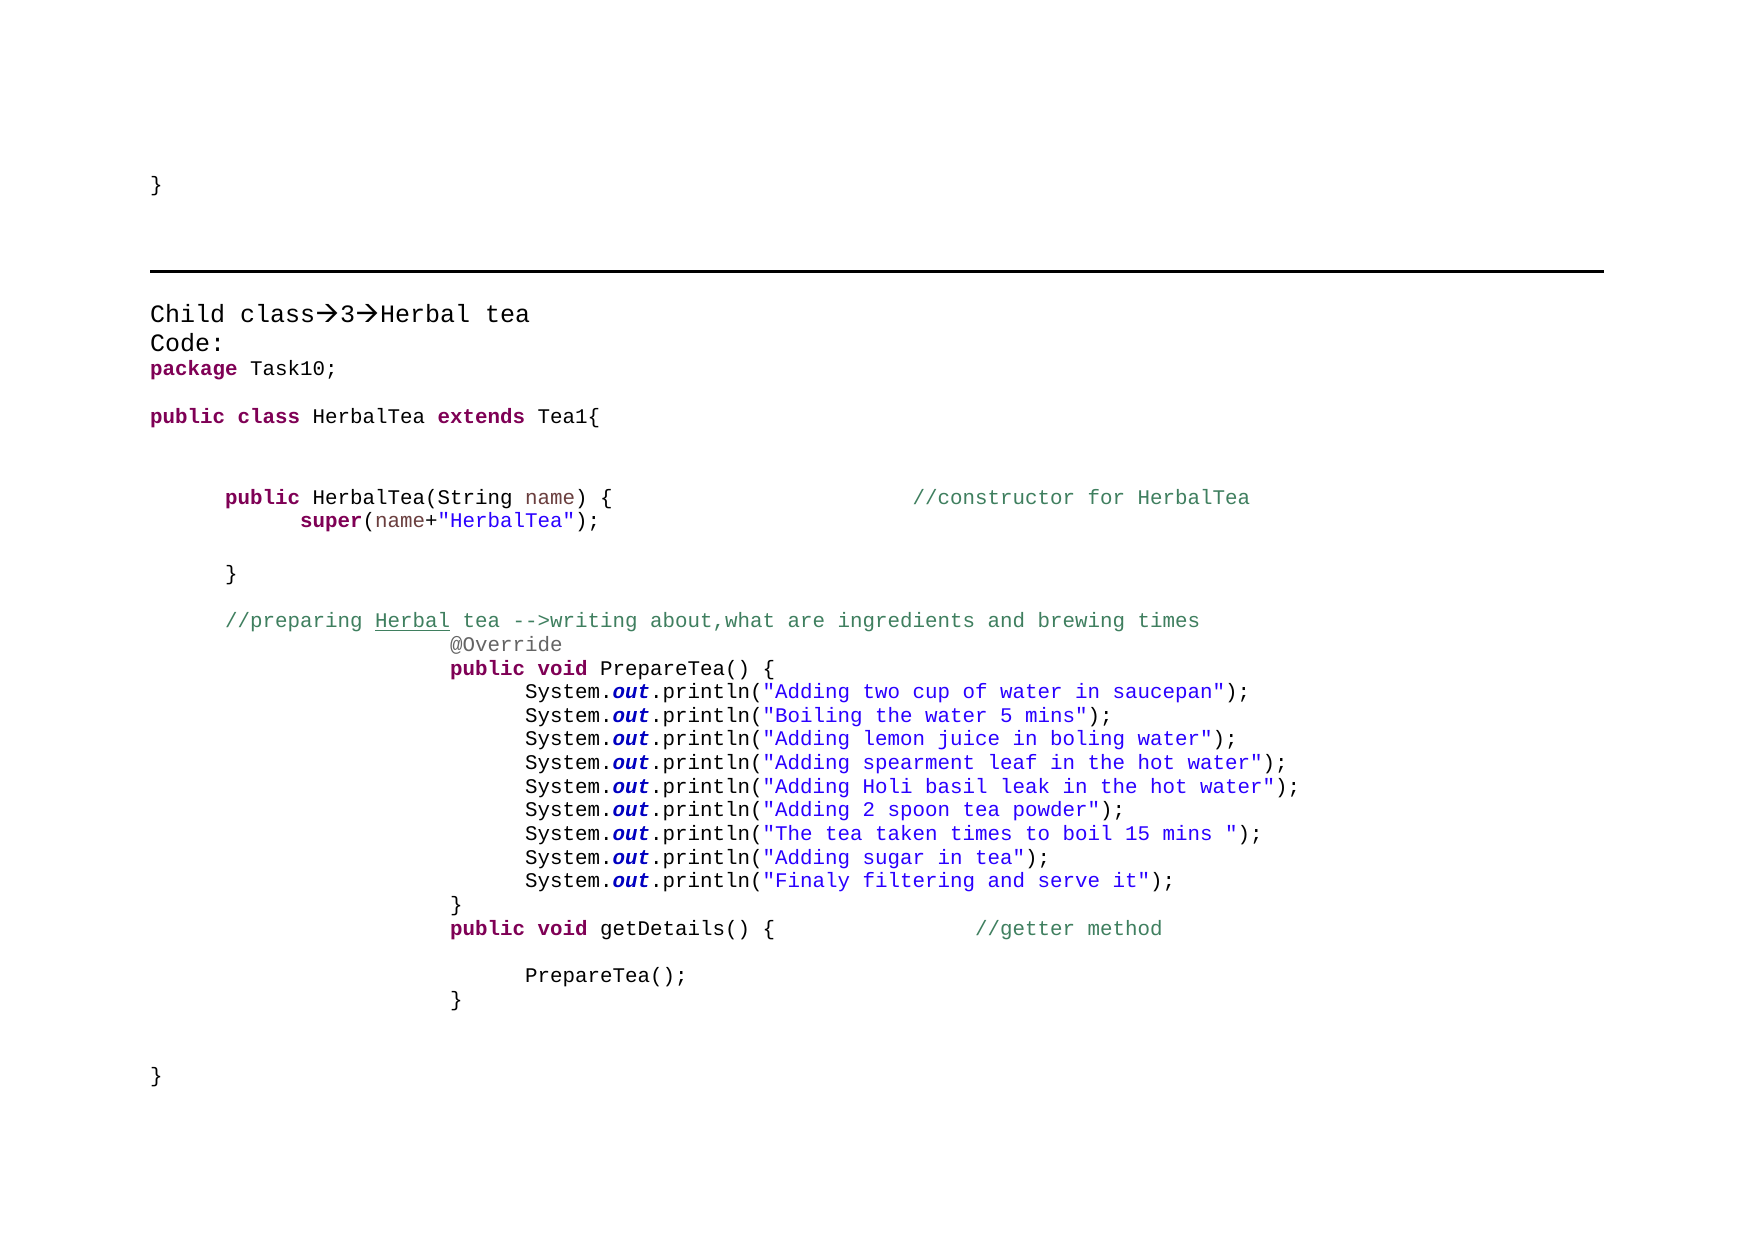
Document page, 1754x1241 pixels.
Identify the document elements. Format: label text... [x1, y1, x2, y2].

text Child class3Herbal tea [150, 302, 1604, 330]
text package Task10; [150, 358, 1604, 382]
text } [150, 174, 1604, 197]
text System.out.println("Adding lemon juice in boling water"); [150, 728, 1604, 752]
text @Override [150, 634, 1604, 657]
text System.out.println("Adding sugar in tea"); [150, 847, 1604, 870]
text System.out.println("Finaly filtering and serve it"); [150, 870, 1604, 894]
text } [150, 563, 1604, 587]
text System.out.println("Adding two cup of water in saucepan"); [150, 681, 1604, 705]
text public HerbalTea(String name) { //constructor for HerbalTea [150, 487, 1604, 511]
text System.out.println("The tea taken times to boil 15 mins "); [150, 823, 1604, 847]
text public void PrepareTea() { [150, 657, 1604, 681]
text PrepareTea(); [150, 965, 1604, 988]
text Code: [150, 330, 1604, 358]
text System.out.println("Adding Holi basil leak in the hot water"); [150, 776, 1604, 799]
text super(name+"HerbalTea"); [150, 511, 1604, 534]
text } [150, 988, 1604, 1012]
text System.out.println("Adding spearment leaf in the hot water"); [150, 752, 1604, 776]
text //preparing Herbal tea -->writing about,what are ingredients and brewing times [150, 610, 1604, 634]
text System.out.println("Boiling the water 5 mins"); [150, 705, 1604, 728]
text public void getDetails() { //getter method [150, 918, 1604, 941]
text public class HerbalTea extends Tea1{ [150, 406, 1604, 429]
text } [150, 1064, 1604, 1088]
text System.out.println("Adding 2 spoon tea powder"); [150, 799, 1604, 823]
text } [150, 894, 1604, 918]
